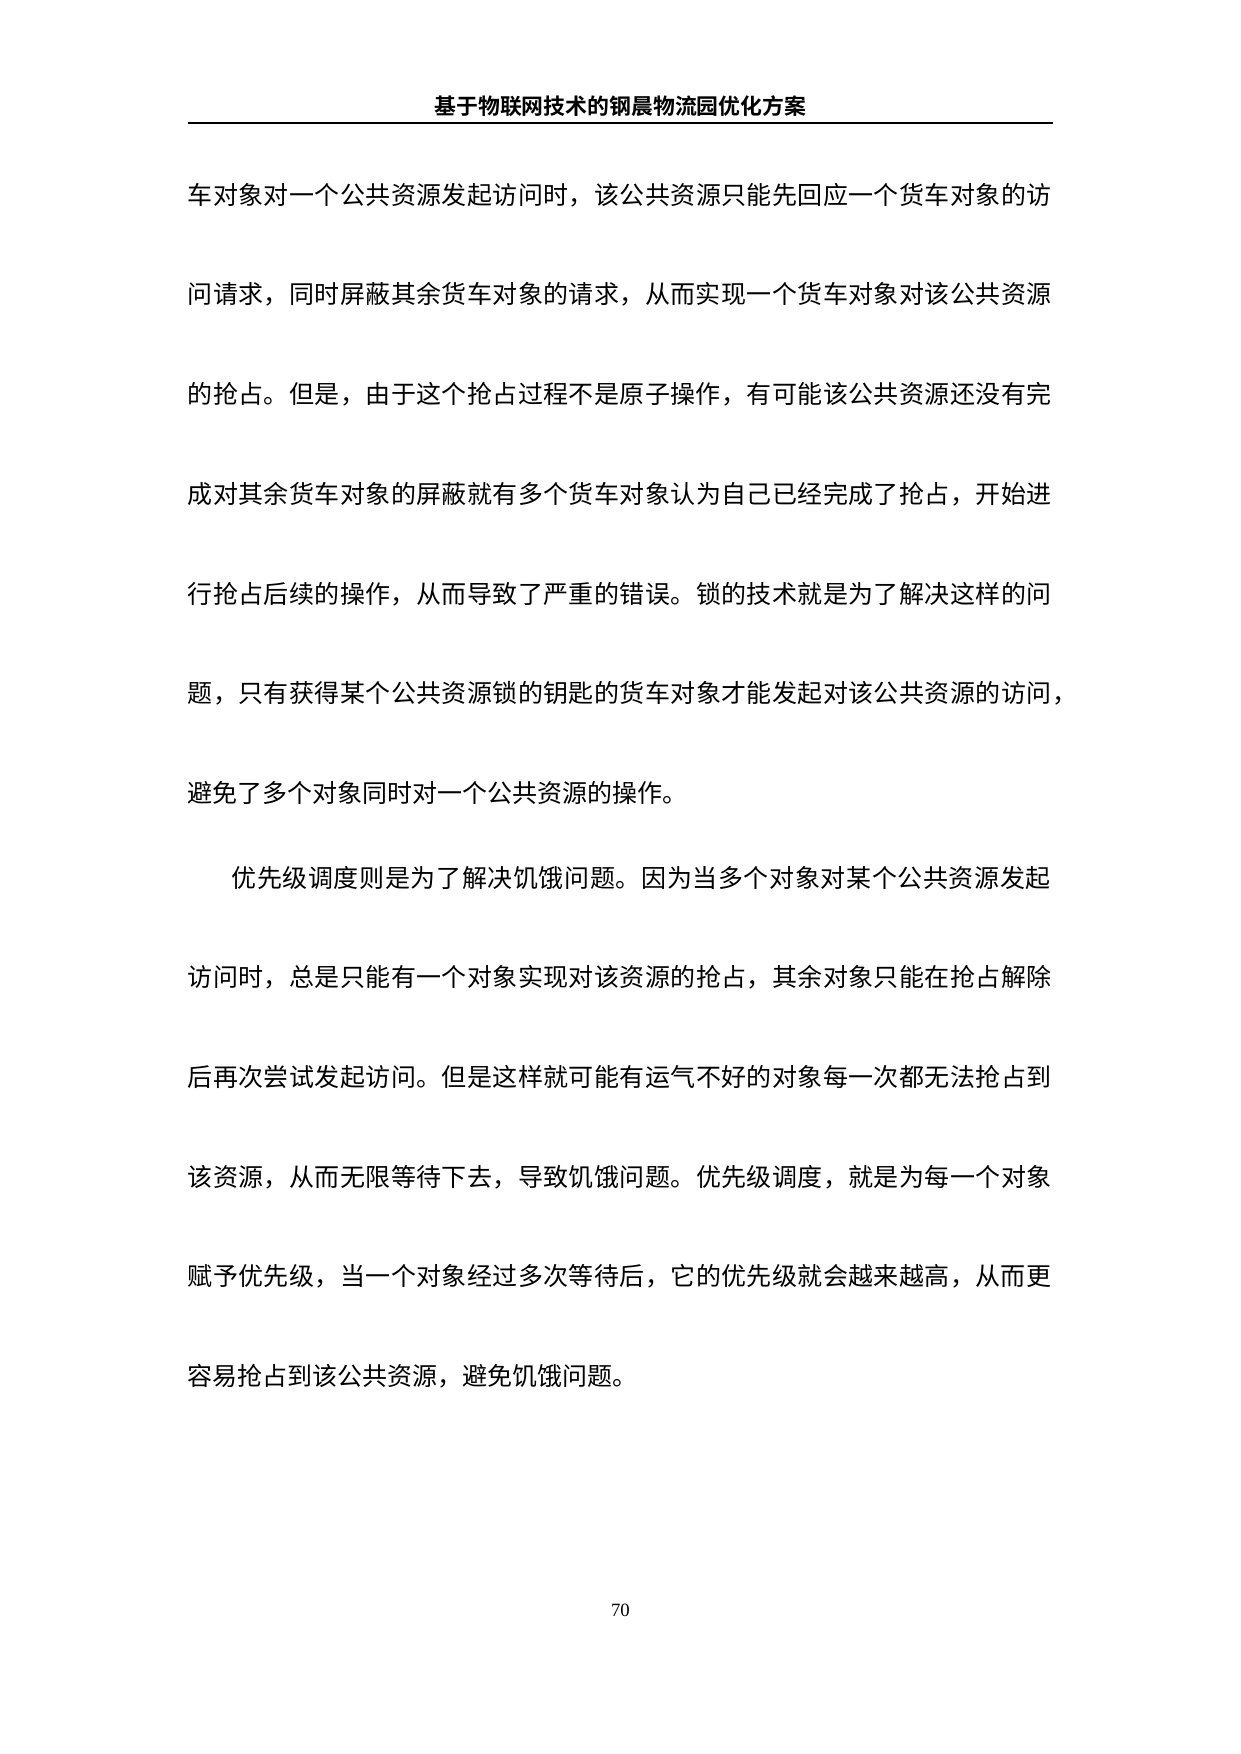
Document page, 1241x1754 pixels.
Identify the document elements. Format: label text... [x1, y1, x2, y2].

text 优先级调度则是为了解决饥饿问题。因为当多个对象对某个公共资源发起访问时，总是只能有一个对象实现对该资源的抢占，其余对象只能在抢占解除后再次尝试发起访问。但是这样就可能有运气不好的对象每一次都无法抢占到该资源，从而无限等待下去，导致饥饿问题。优先级调度，就是为每一个对象赋予优先级，当一个对象经过多次等待后，它的优先级就会越来越高，从而更容易抢占到该公共资源，避免饥饿问题。 [187, 843, 1053, 1408]
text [187, 160, 1053, 825]
